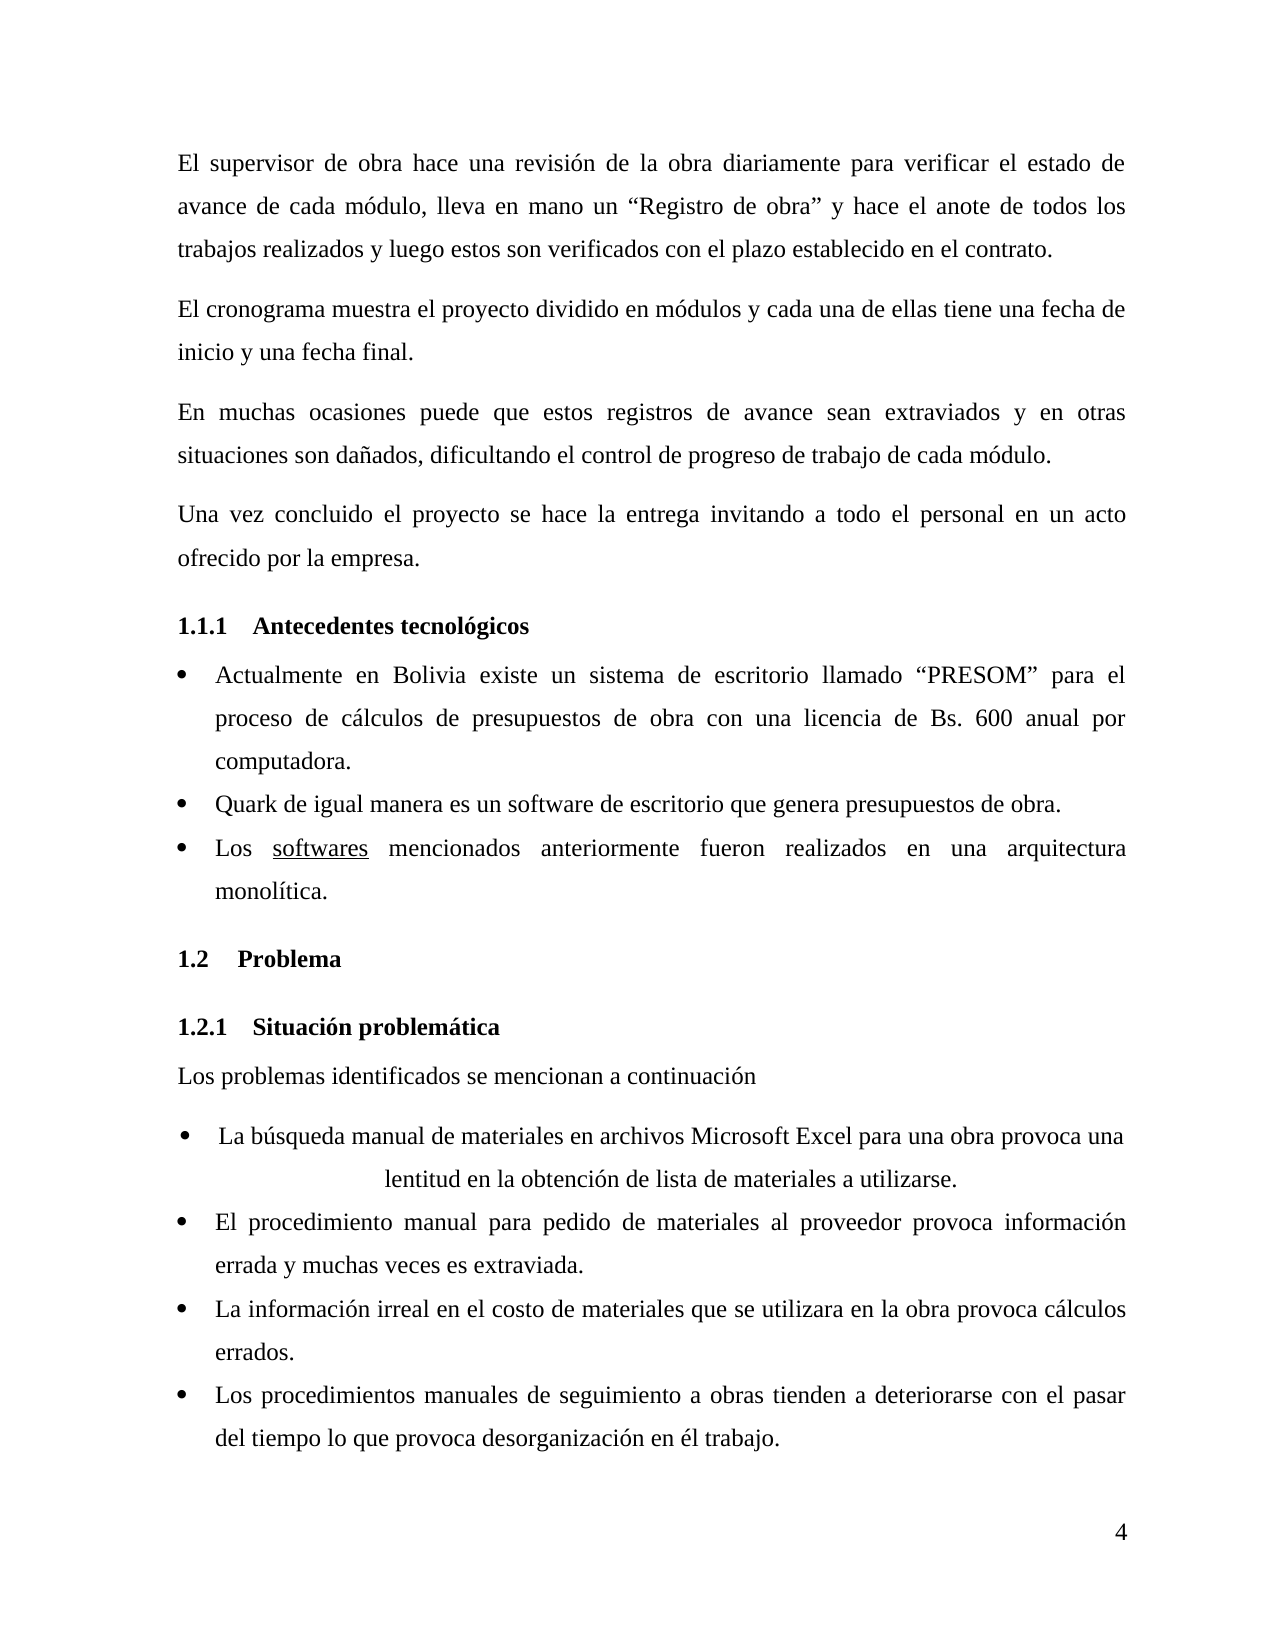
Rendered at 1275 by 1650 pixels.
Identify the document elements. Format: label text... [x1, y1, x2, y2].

subtitle Problema [177, 944, 1127, 973]
list La búsqueda manual de materiales en archivos Microsoft Excel para una obra provoca una lentitud en la obtención de lista de materiales a utilizarse. [177, 1121, 1127, 1193]
list Quark de igual manera es un software de escritorio que genera presupuestos de obra. [177, 789, 1127, 818]
subtitle Antecedentes tecnológicos [177, 611, 1127, 639]
text El supervisor de obra hace una revisión de la obra diariamente para verificar el estado de avance de cada módulo, lleva en mano un “Registro de obra” y hace el anote de todos los trabajos realizados y luego estos son verificados con el plazo establecido en el contrato. [177, 148, 1127, 263]
text En muchas ocasiones puede que estos registros de avance sean extraviados y en otras situaciones son dañados, dificultando el control de progreso de trabajo de cada módulo. [177, 397, 1127, 468]
text El cronograma muestra el proyecto dividido en módulos y cada una de ellas tiene una fecha de inicio y una fecha final. [177, 294, 1127, 366]
list Los procedimientos manuales de seguimiento a obras tienden a deteriorarse con el pasar del tiempo lo que provoca desorganización en él trabajo. [177, 1380, 1127, 1452]
list El procedimiento manual para pedido de materiales al proveedor provoca información errada y muchas veces es extraviada. [177, 1207, 1127, 1279]
text Una vez concluido el proyecto se hace la entrega invitando a todo el personal en un acto ofrecido por la empresa. [177, 499, 1127, 571]
list Actualmente en Bolivia existe un sistema de escritorio llamado “PRESOM” para el proceso de cálculos de presupuestos de obra con una licencia de Bs. 600 anual por computadora. [177, 660, 1127, 775]
subtitle Situación problemática [177, 1012, 1127, 1041]
list Los softwares mencionados anteriormente fueron realizados en una arquitectura monolítica. [177, 833, 1127, 904]
list La información irreal en el costo de materiales que se utilizara en la obra provoca cálculos errados. [177, 1294, 1127, 1366]
text Los problemas identificados se mencionan a continuación [177, 1061, 1127, 1090]
